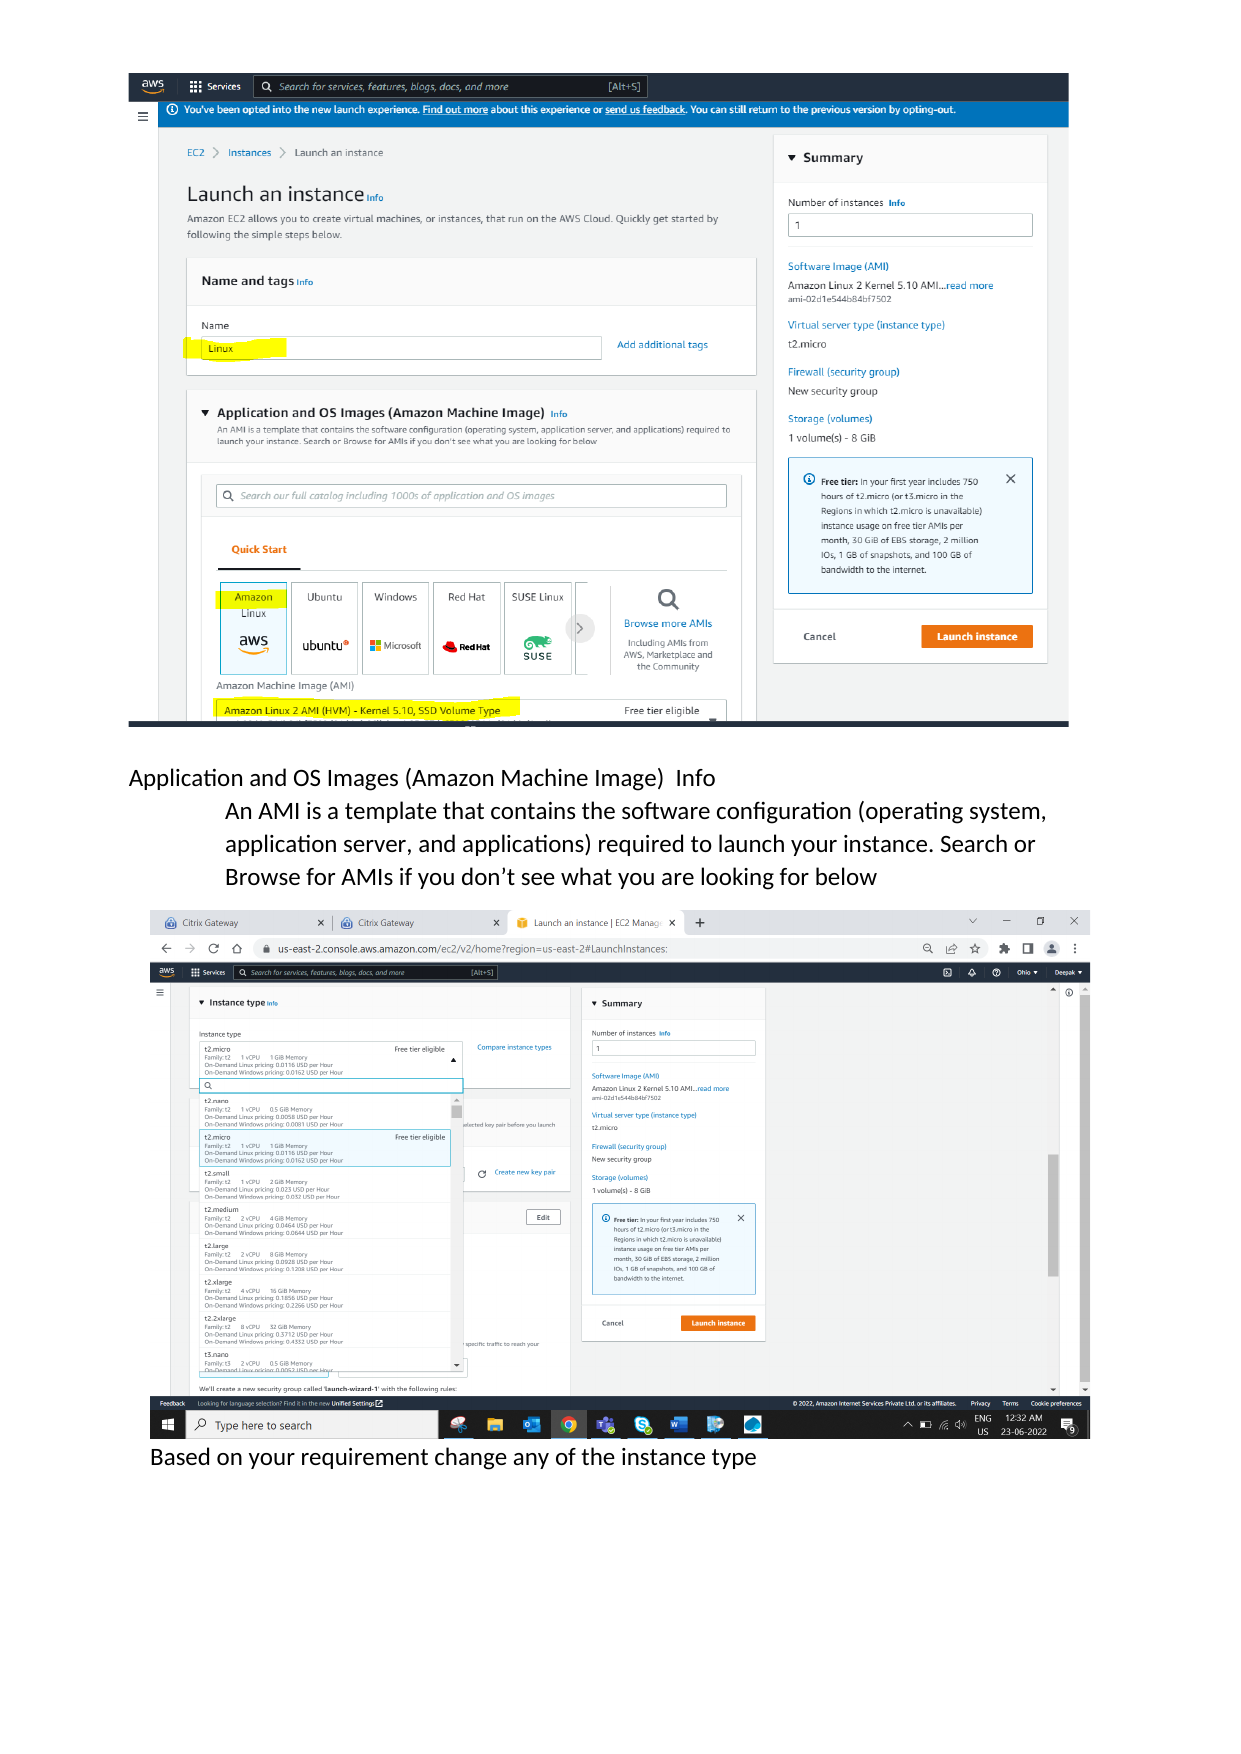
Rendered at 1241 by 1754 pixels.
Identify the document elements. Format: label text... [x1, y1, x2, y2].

picture [150, 910, 1091, 1439]
list An AMI is a template that contains the software configuration (operating system, application server, and applications) required to launch your instance. Search or Browse for AMIs if you don’t see what you are looking for below [225, 795, 1090, 891]
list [128, 74, 1090, 792]
picture [128, 73, 1069, 727]
